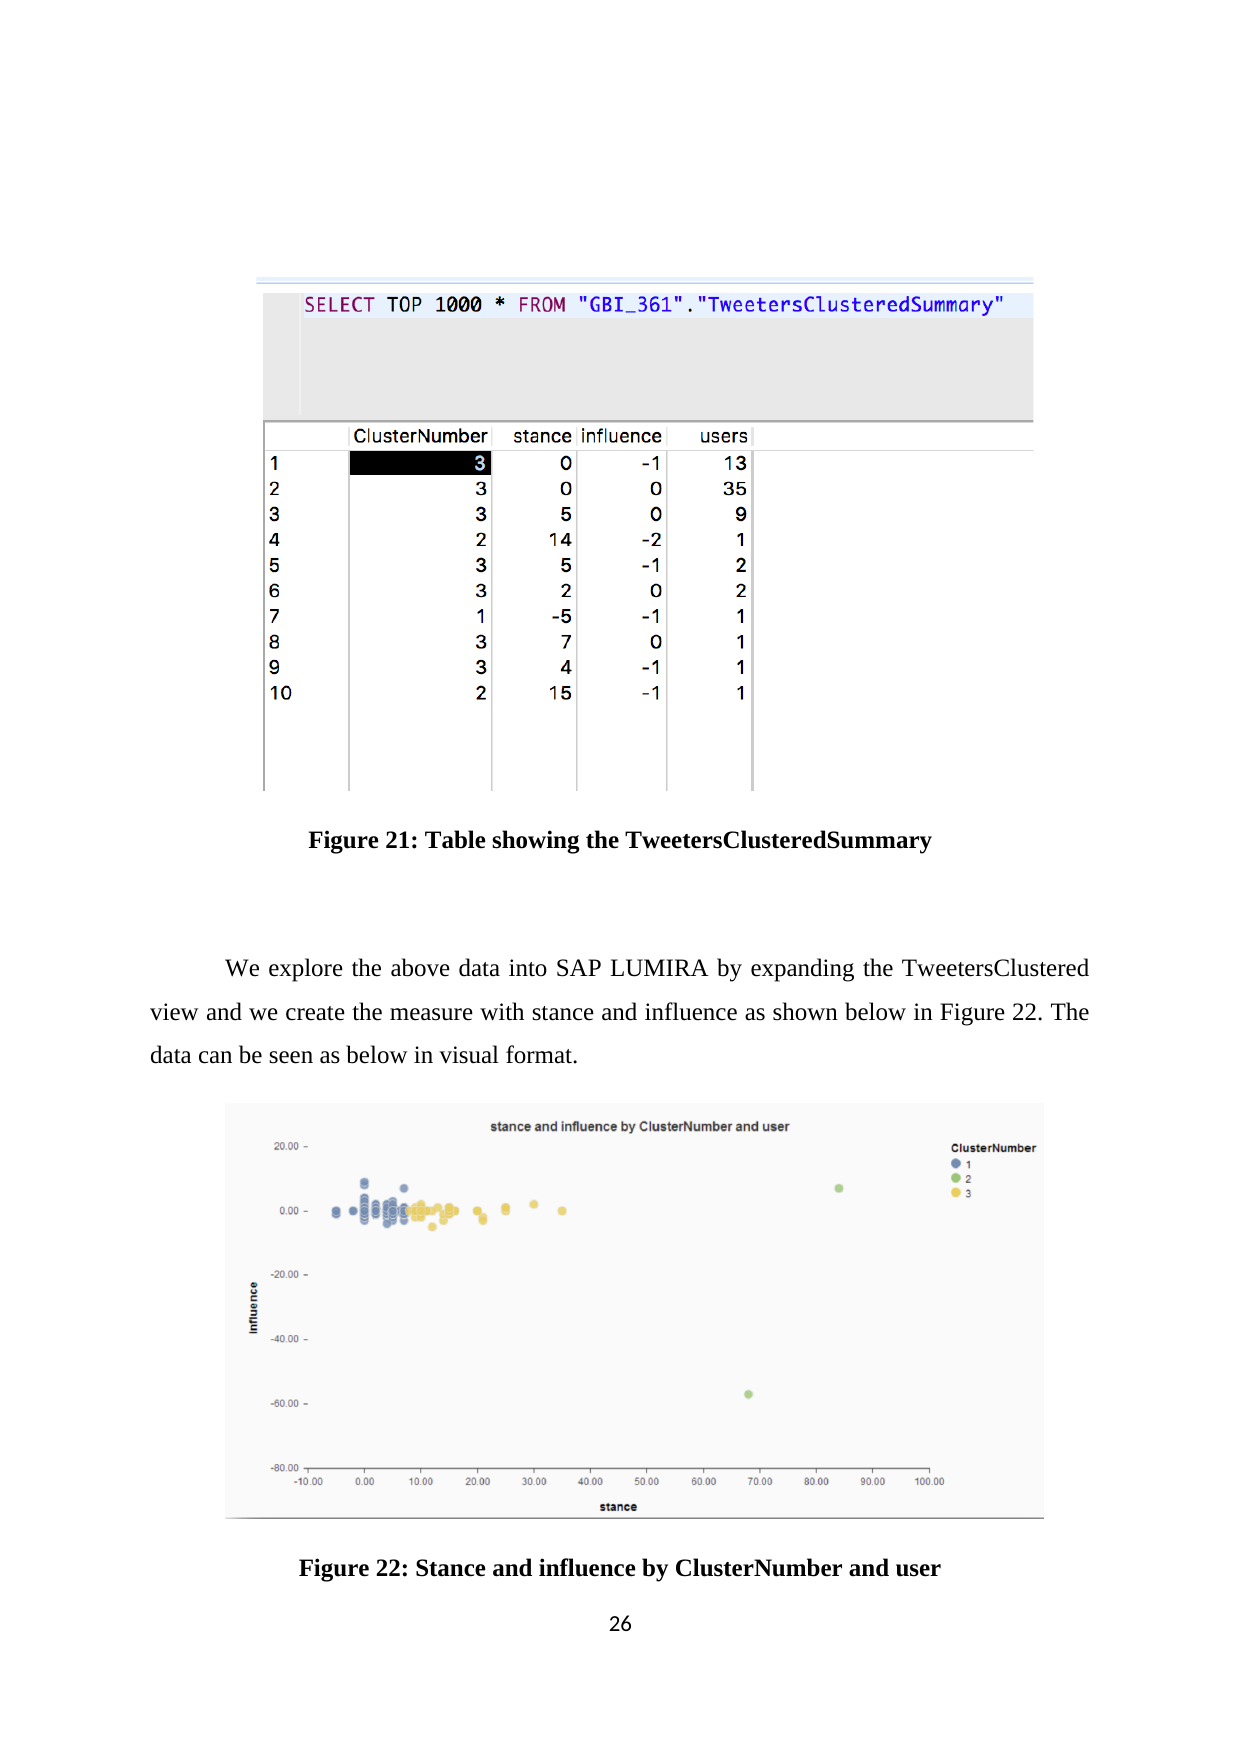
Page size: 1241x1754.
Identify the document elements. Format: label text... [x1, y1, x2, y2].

picture [225, 1103, 1044, 1519]
text We explore the above data into SAP LUMIRA by expanding the TweetersClustered view and we create the measure with stance and influence as shown below in Figure 22. The data can be seen as below in visual format. [150, 953, 1090, 1068]
picture [256, 277, 1034, 791]
text Figure 21: Table showing the TweetersClusteredSummary [150, 826, 1090, 854]
text Figure 22: Stance and influence by ClusterNumber and user [150, 1553, 1090, 1582]
